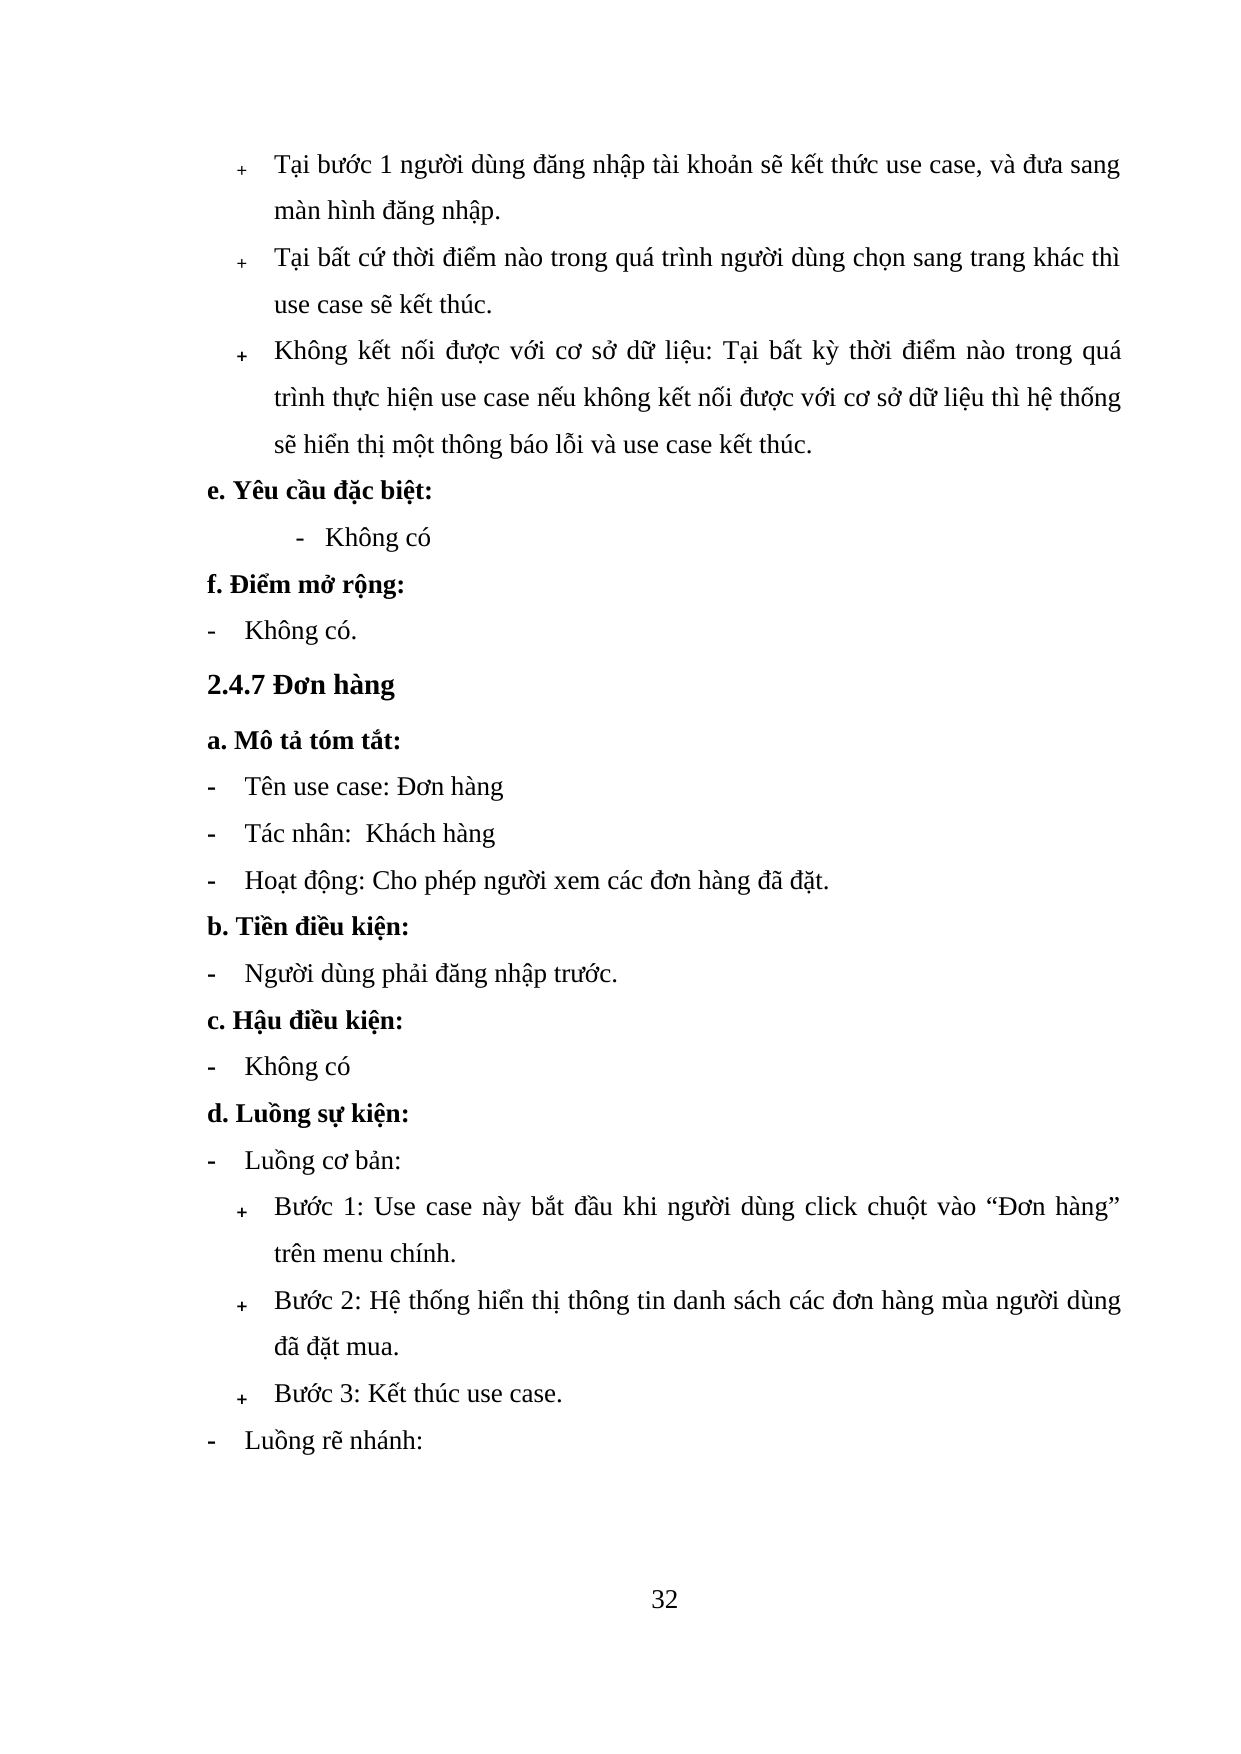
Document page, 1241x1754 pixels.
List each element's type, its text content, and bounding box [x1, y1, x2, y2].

list Bước 3: Kết thúc use case. [236, 1377, 1122, 1408]
list Tác nhân: Khách hàng [207, 817, 1122, 848]
list Hậu điều kiện: [207, 1004, 1122, 1035]
list Tại bất cứ thời điểm nào trong quá trình người dùng chọn sang trang khác thì use case sẽ kết thúc. [236, 241, 1122, 319]
list Điểm mở rộng: [207, 568, 1122, 599]
list Hoạt động: Cho phép người xem các đơn hàng đã đặt. [207, 864, 1122, 895]
list Tiền điều kiện: [207, 911, 1122, 942]
list Người dùng phải đăng nhập trước. [207, 957, 1122, 988]
list Yêu cầu đặc biệt: [207, 474, 1122, 506]
list Không có [207, 1051, 1122, 1082]
list Không có [295, 521, 1122, 552]
list Tên use case: Đơn hàng [207, 771, 1122, 802]
list Tại bước 1 người dùng đăng nhập tài khoản sẽ kết thức use case, và đưa sang màn hình đăng nhập. [236, 148, 1122, 226]
list Luồng rẽ nhánh: [207, 1424, 1122, 1455]
list Luồng sự kiện: [207, 1097, 1122, 1128]
list Bước 2: Hệ thống hiển thị thông tin danh sách các đơn hàng mùa người dùng đã đặt mua. [236, 1284, 1122, 1362]
list Bước 1: Use case này bắt đầu khi người dùng click chuột vào “Đơn hàng” trên menu chính. [236, 1191, 1122, 1268]
list Không kết nối được với cơ sở dữ liệu: Tại bất kỳ thời điểm nào trong quá trình thực hiện use case nếu không kết nối được với cơ sở dữ liệu thì hệ thống sẽ hiển thị một thông báo lỗi và use case kết thúc. [236, 334, 1122, 459]
list Luồng cơ bản: [207, 1144, 1122, 1175]
list Không có. [207, 614, 1122, 646]
list Mô tả tóm tắt: [207, 724, 1122, 755]
subtitle 2.4.7 Đơn hàng [207, 667, 1122, 701]
